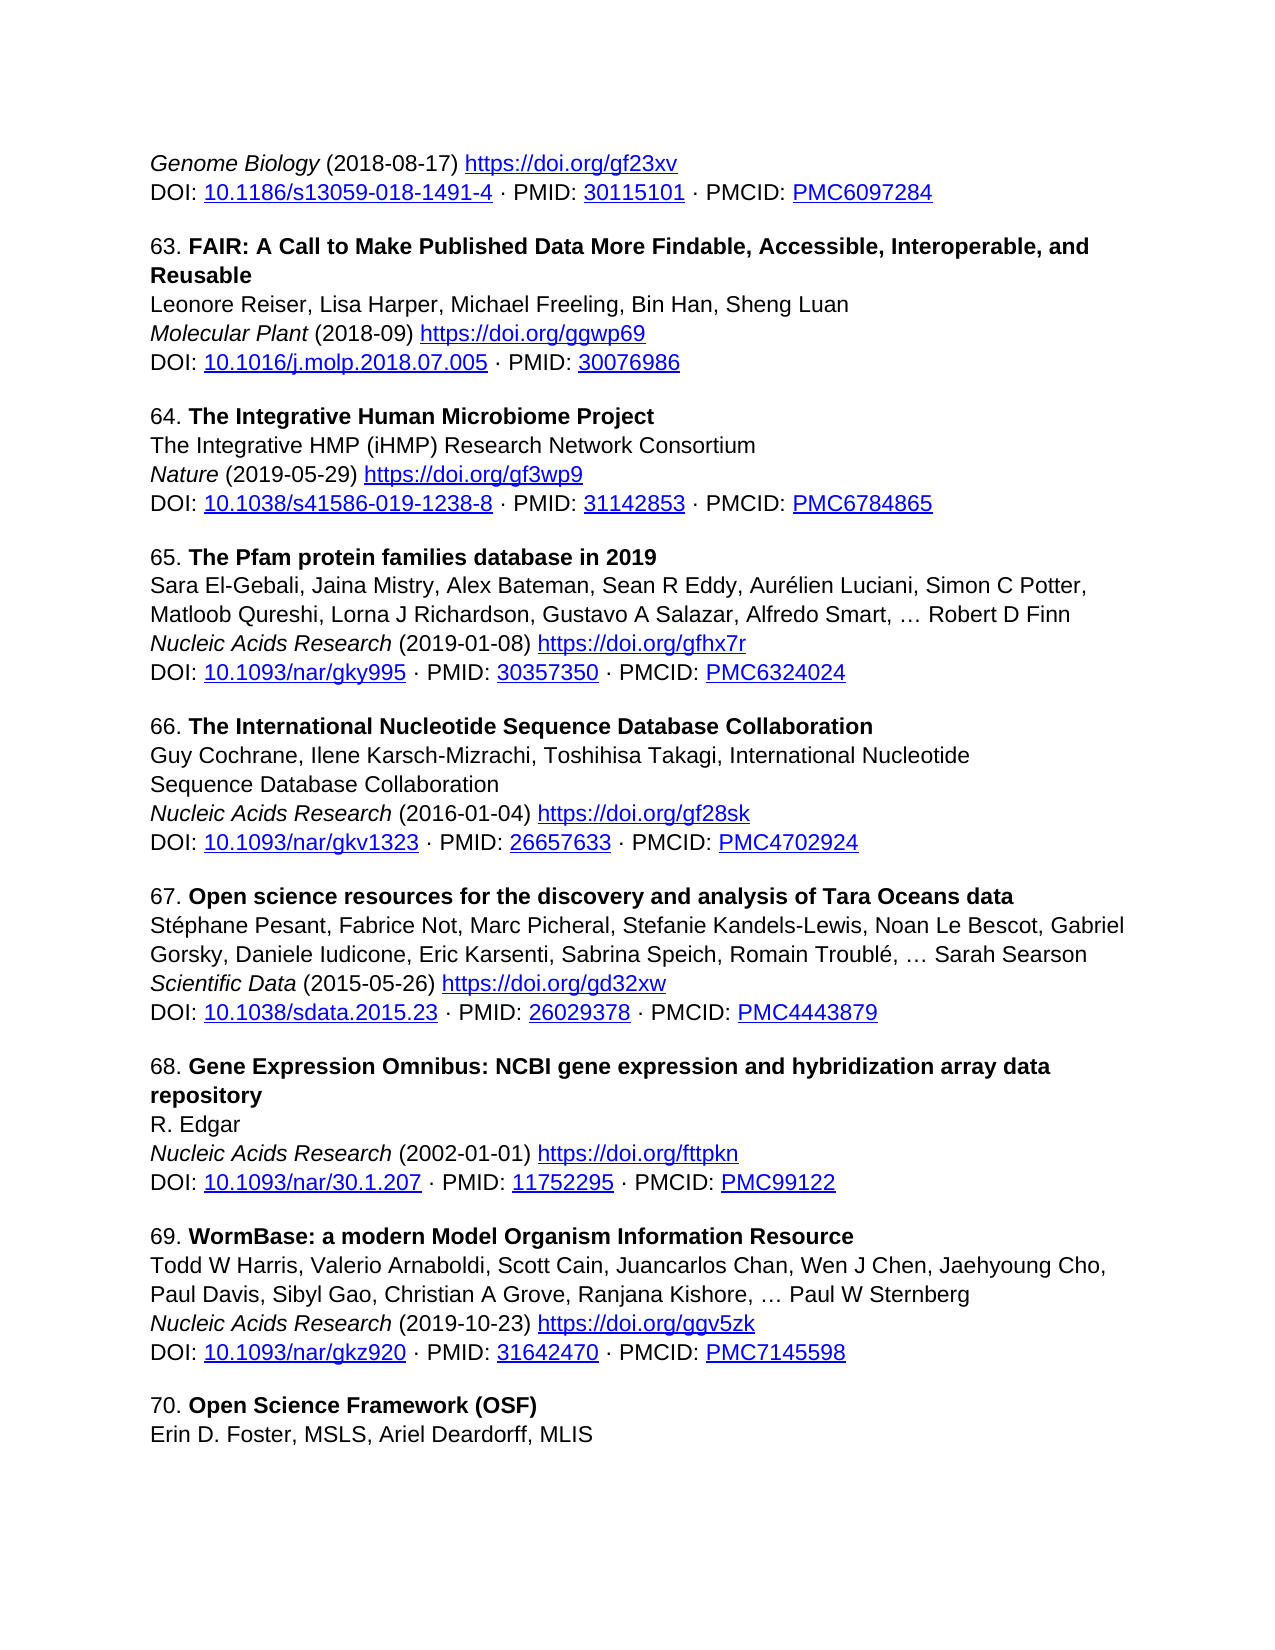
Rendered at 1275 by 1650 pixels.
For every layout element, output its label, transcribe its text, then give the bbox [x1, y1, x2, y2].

text 63. FAIR: A Call to Make Published Data More Findable, Accessible, Interoperable, and Reusable Leonore Reiser, Lisa Harper, Michael Freeling, Bin Han, Sheng Luan Molecular Plant (2018-09) https://doi.org/ggwp69 DOI: 10.1016/j.molp.2018.07.005 · PMID: 30076986 [150, 233, 1125, 375]
text 64. The Integrative Human Microbiome Project The Integrative HMP (iHMP) Research Network Consortium Nature (2019-05-29) https://doi.org/gf3wp9 DOI: 10.1038/s41586-019-1238-8 · PMID: 31142853 · PMCID: PMC6784865 [150, 403, 1125, 516]
text 68. Gene Expression Omnibus: NCBI gene expression and hybridization array data repository R. Edgar Nucleic Acids Research (2002-01-01) https://doi.org/fttpkn DOI: 10.1093/nar/30.1.207 · PMID: 11752295 · PMCID: PMC99122 [150, 1053, 1125, 1195]
text 66. The International Nucleotide Sequence Database Collaboration Guy Cochrane, Ilene Karsch-Mizrachi, Toshihisa Takagi, International Nucleotide Sequence Database Collaboration Nucleic Acids Research (2016-01-04) https://doi.org/gf28sk DOI: 10.1093/nar/gkv1323 · PMID: 26657633 · PMCID: PMC4702924 [150, 713, 1125, 856]
text 65. The Pfam protein families database in 2019 Sara El-Gebali, Jaina Mistry, Alex Bateman, Sean R Eddy, Aurélien Luciani, Simon C Potter, Matloob Qureshi, Lorna J Richardson, Gustavo A Salazar, Alfredo Smart, … Robert D Finn Nucleic Acids Research (2019-01-08) https://doi.org/gfhx7r DOI: 10.1093/nar/gky995 · PMID: 30357350 · PMCID: PMC6324024 [150, 543, 1125, 686]
text 69. WormBase: a modern Model Organism Information Resource Todd W Harris, Valerio Arnaboldi, Scott Cain, Juancarlos Chan, Wen J Chen, Jaehyoung Cho, Paul Davis, Sibyl Gao, Christian A Grove, Ranjana Kishore, … Paul W Sternberg Nucleic Acids Research (2019-10-23) https://doi.org/ggv5zk DOI: 10.1093/nar/gkz920 · PMID: 31642470 · PMCID: PMC7145598 [150, 1223, 1125, 1365]
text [150, 150, 1125, 205]
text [150, 1392, 1125, 1448]
text 67. Open science resources for the discovery and analysis of Tara Oceans data Stéphane Pesant, Fabrice Not, Marc Picheral, Stefanie Kandels-Lewis, Noan Le Bescot, Gabriel Gorsky, Daniele Iudicone, Eric Karsenti, Sabrina Speich, Romain Troublé, … Sarah Searson Scientific Data (2015-05-26) https://doi.org/gd32xw DOI: 10.1038/sdata.2015.23 · PMID: 26029378 · PMCID: PMC4443879 [150, 883, 1125, 1025]
